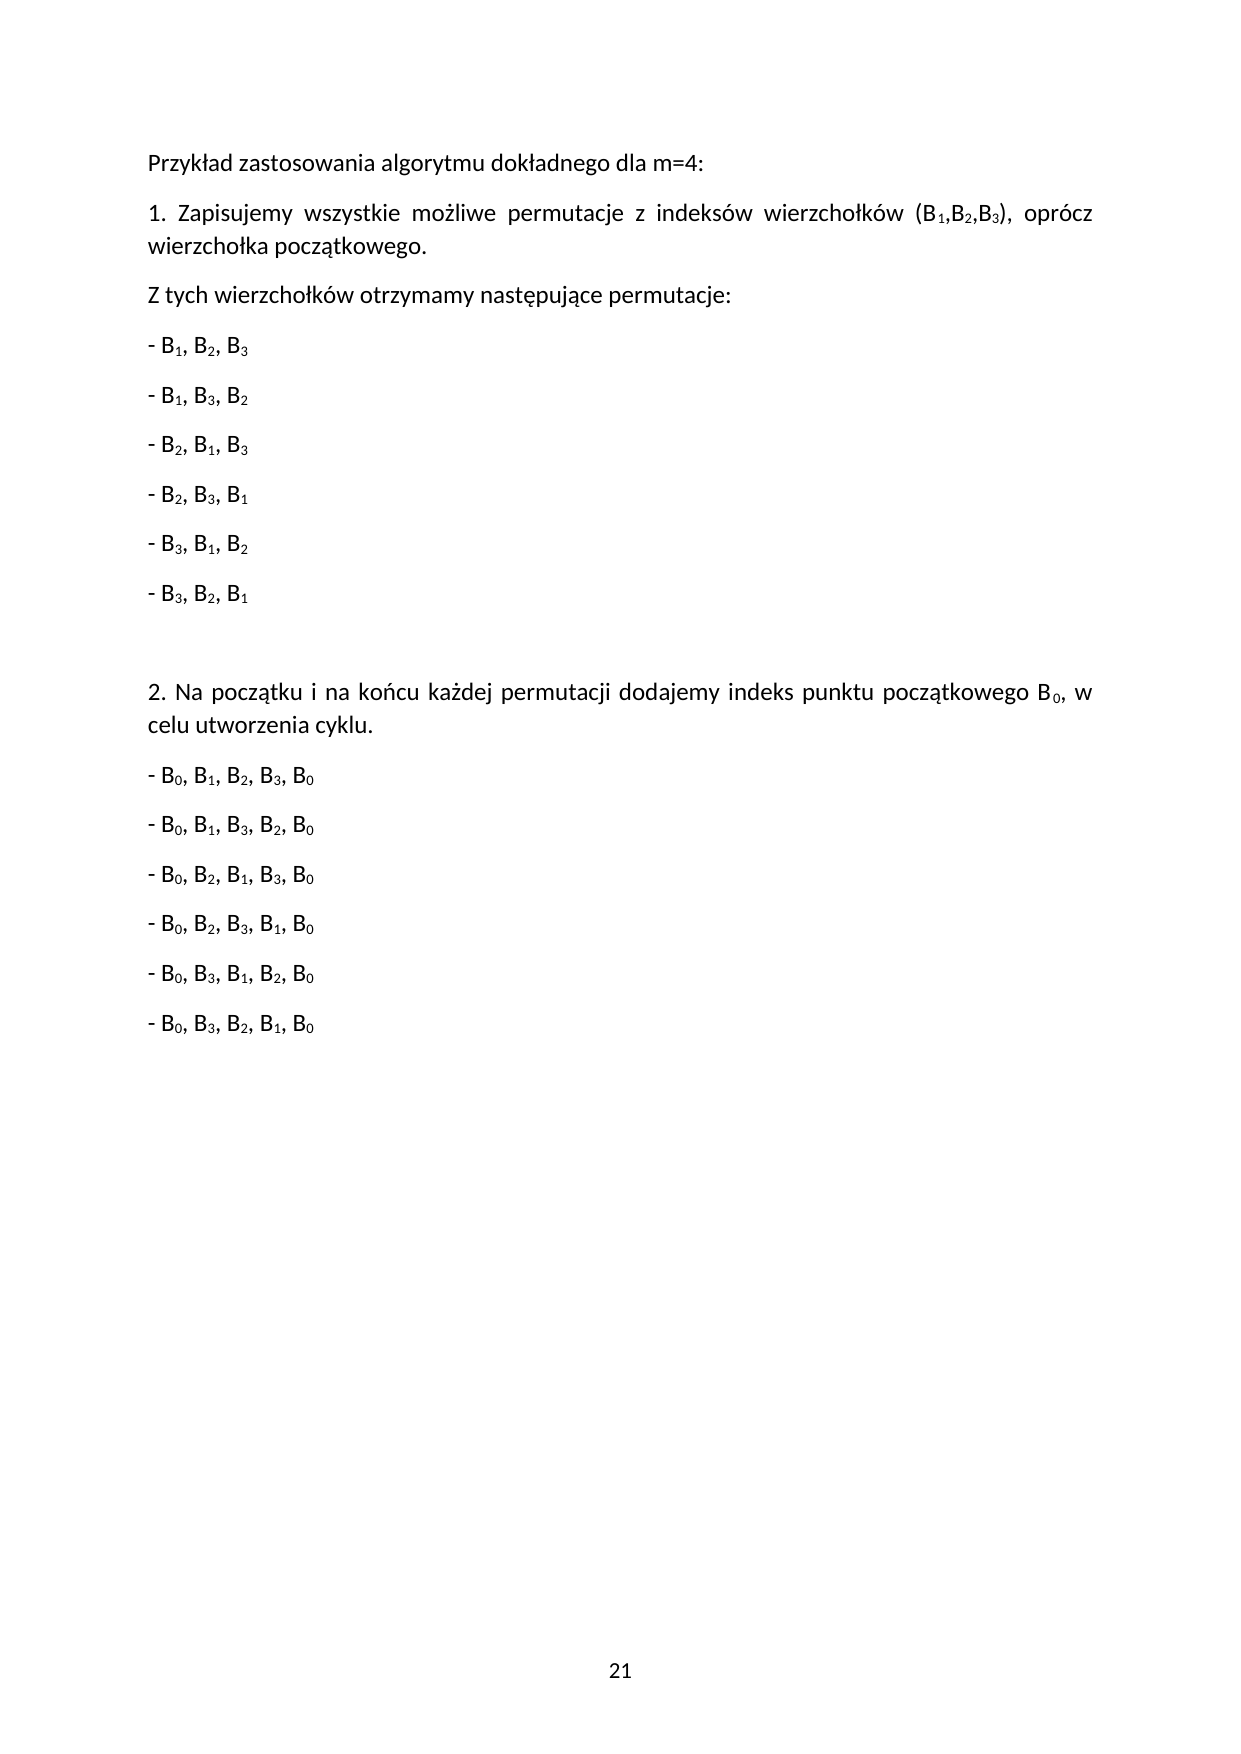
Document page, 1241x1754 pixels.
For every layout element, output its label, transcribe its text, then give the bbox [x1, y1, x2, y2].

text 2. Na początku i na końcu każdej permutacji dodajemy indeks punktu początkowego B0, w celu utworzenia cyklu. [148, 676, 1093, 740]
text - B3, B2, B1 [148, 577, 1093, 608]
text Przykład zastosowania algorytmu dokładnego dla m=4: [148, 148, 1093, 178]
text - B2, B3, B1 [148, 478, 1093, 508]
text - B3, B1, B2 [148, 528, 1093, 558]
text 1. Zapisujemy wszystkie możliwe permutacje z indeksów wierzchołków (B1,B2,B3), oprócz wierzchołka początkowego. [148, 197, 1093, 261]
text - B0, B2, B3, B1, B0 [148, 908, 1093, 938]
text - B2, B1, B3 [148, 428, 1093, 459]
text - B0, B3, B1, B2, B0 [148, 957, 1093, 988]
text - B1, B2, B3 [148, 329, 1093, 360]
text - B0, B3, B2, B1, B0 [148, 1007, 1093, 1037]
text - B1, B3, B2 [148, 379, 1093, 409]
text - B0, B2, B1, B3, B0 [148, 858, 1093, 888]
text - B0, B1, B2, B3, B0 [148, 759, 1093, 789]
text Z tych wierzchołków otrzymamy następujące permutacje: [148, 280, 1093, 310]
text - B0, B1, B3, B2, B0 [148, 808, 1093, 839]
